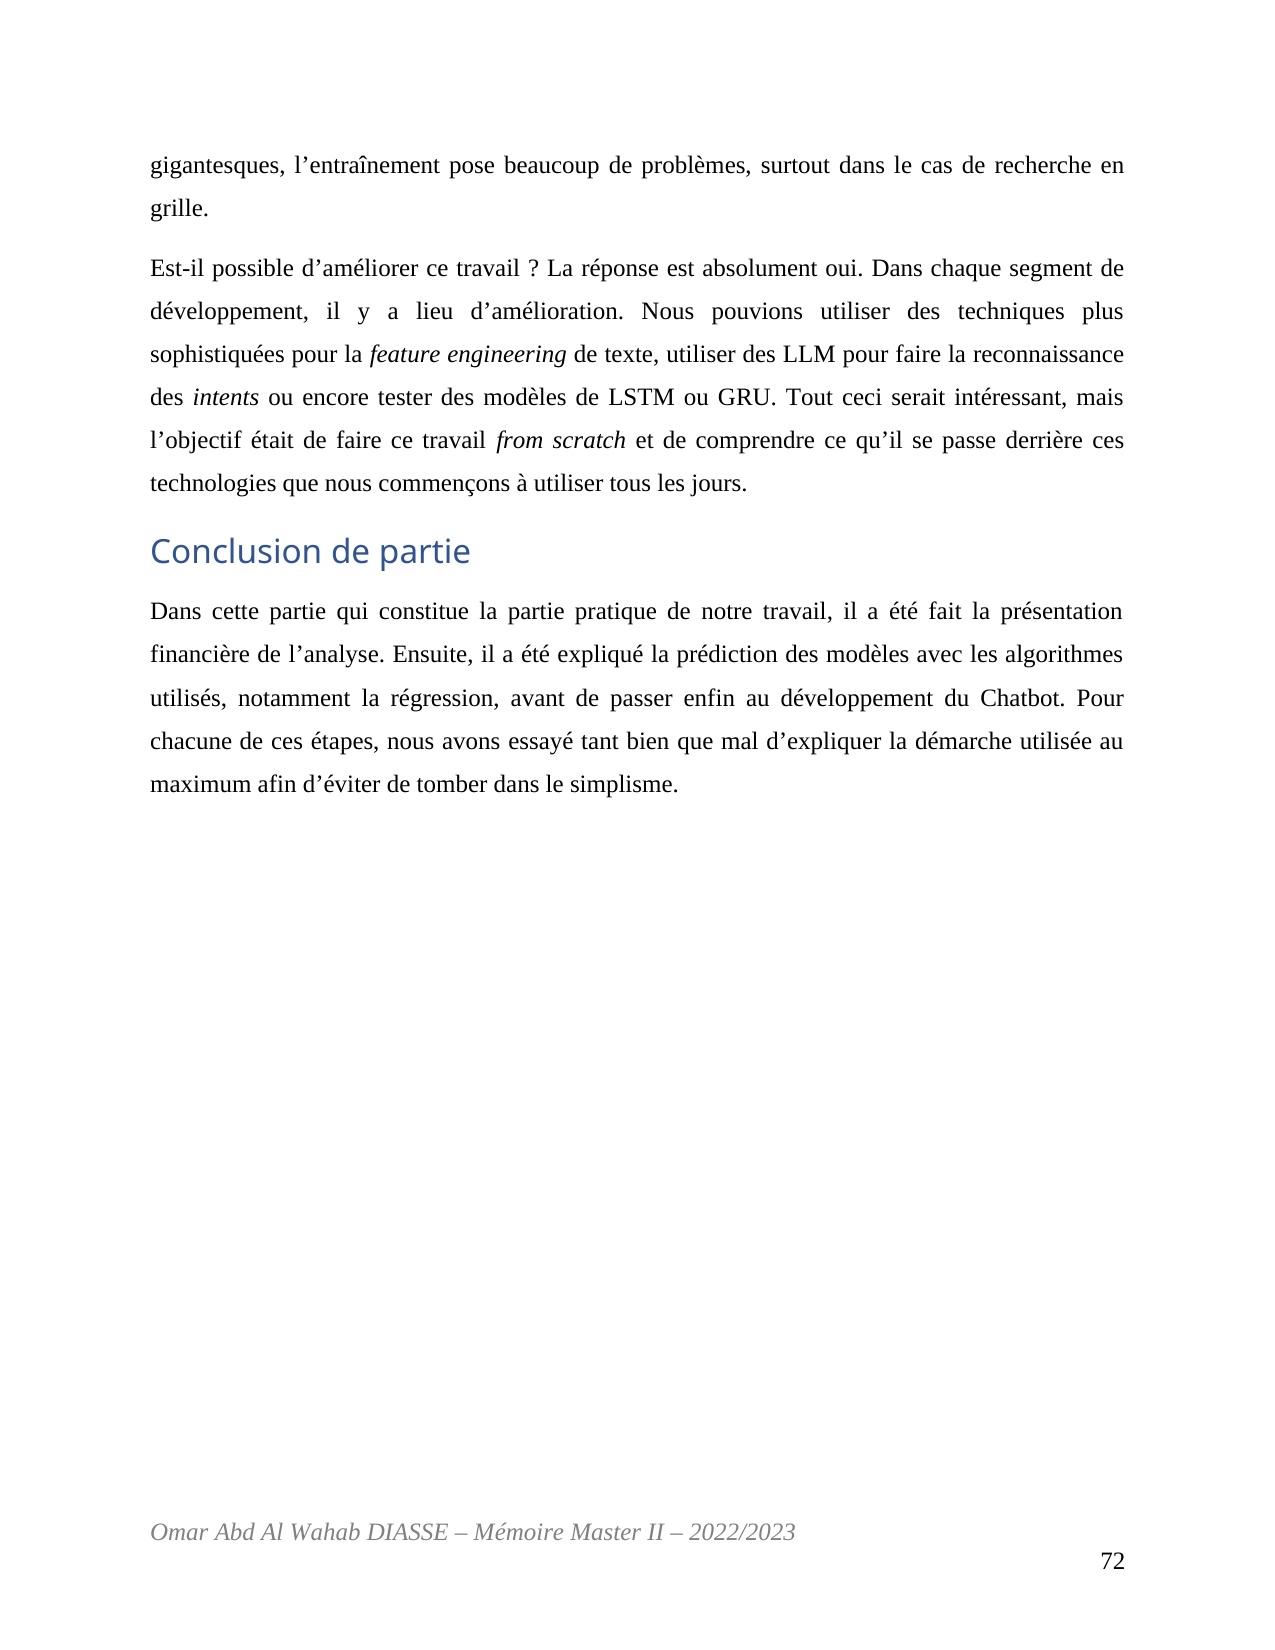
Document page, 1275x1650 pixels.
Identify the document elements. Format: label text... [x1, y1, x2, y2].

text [150, 150, 1125, 222]
subtitle Conclusion de partie [150, 528, 1125, 574]
text Dans cette partie qui constitue la partie pratique de notre travail, il a été fait la présentation financière de l’analyse. Ensuite, il a été expliqué la prédiction des modèles avec les algorithmes utilisés, notamment la régression, avant de passer enfin au développement du Chatbot. Pour chacune de ces étapes, nous avons essayé tant bien que mal d’expliquer la démarche utilisée au maximum afin d’éviter de tomber dans le simplisme. [150, 596, 1125, 798]
text Est-il possible d’améliorer ce travail ? La réponse est absolument oui. Dans chaque segment de développement, il y a lieu d’amélioration. Nous pouvions utiliser des techniques plus sophistiquées pour la feature engineering de texte, utiliser des LLM pour faire la reconnaissance des intents ou encore tester des modèles de LSTM ou GRU. Tout ceci serait intéressant, mais l’objectif était de faire ce travail from scratch et de comprendre ce qu’il se passe derrière ces technologies que nous commençons à utiliser tous les jours. [150, 253, 1125, 497]
